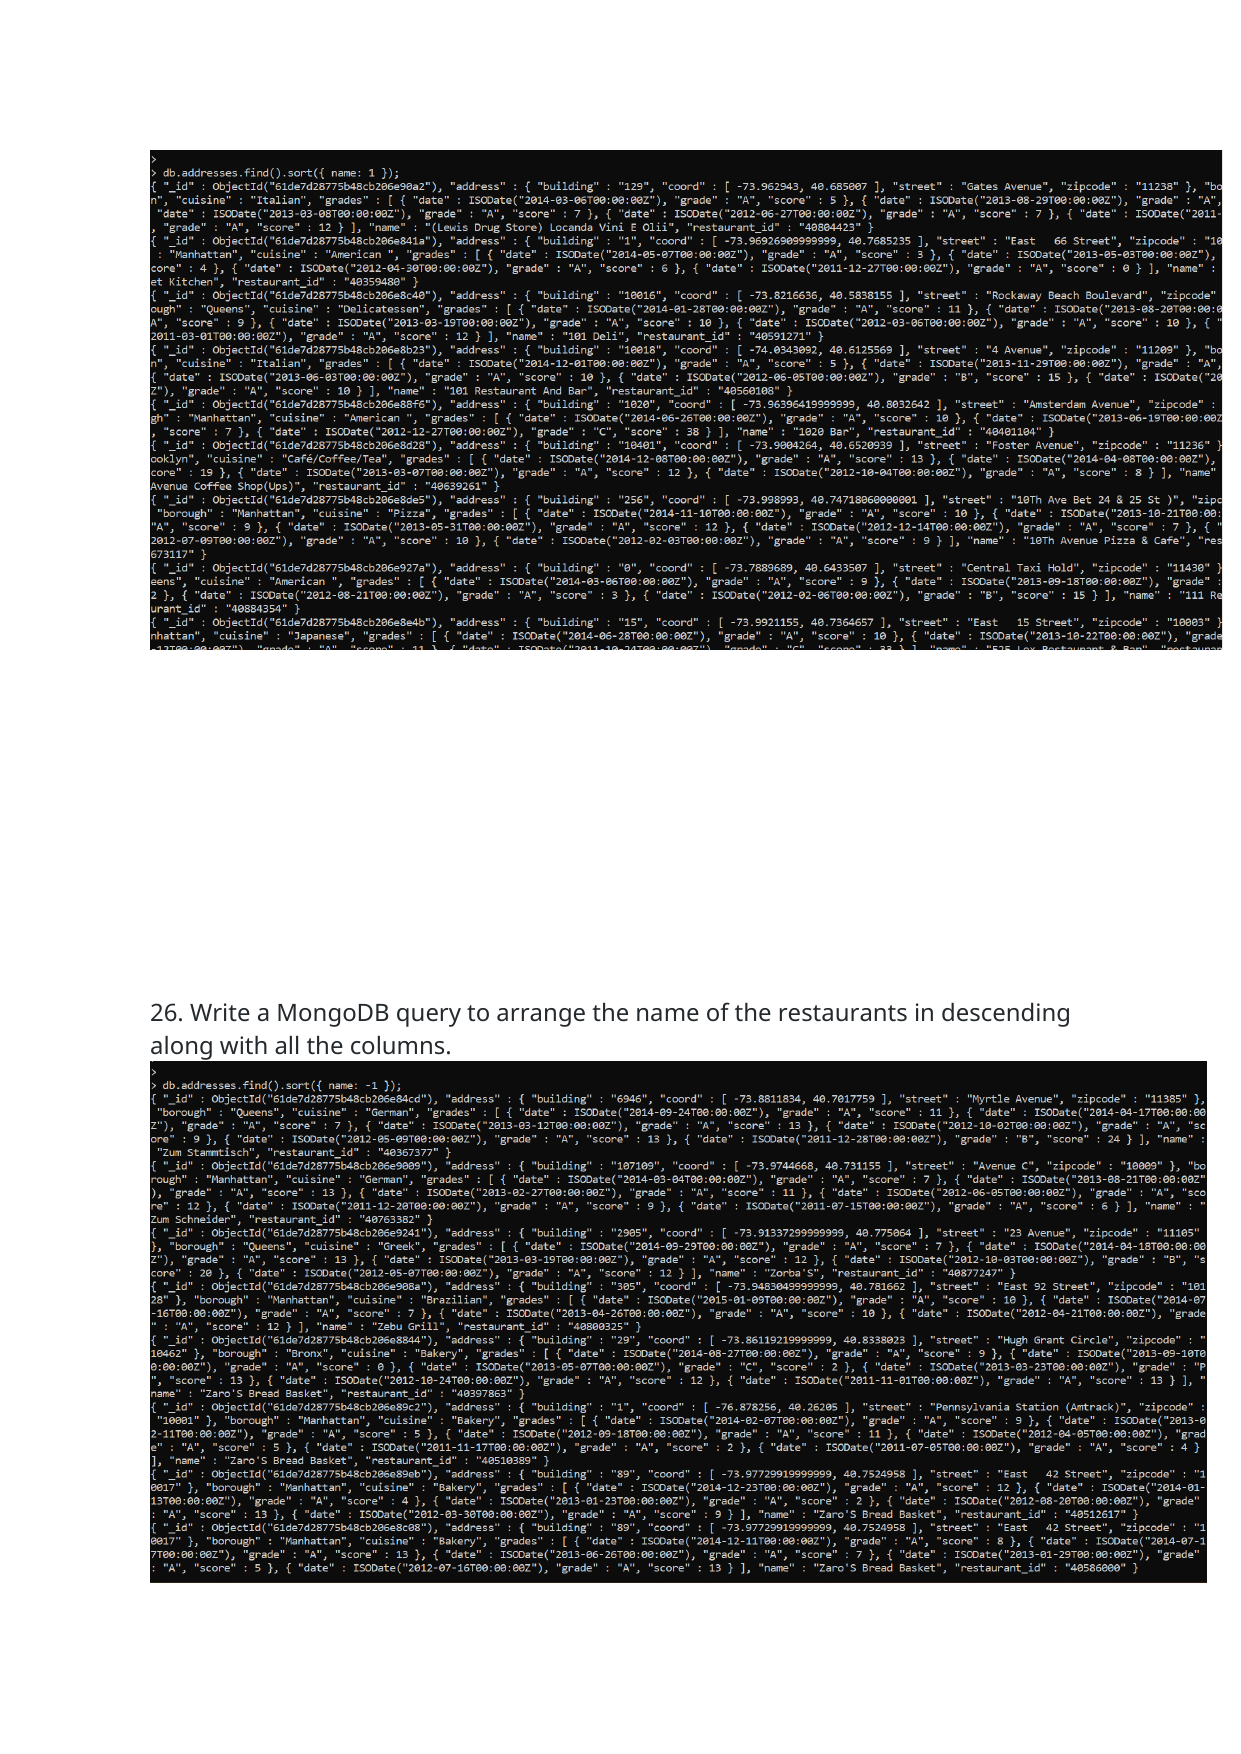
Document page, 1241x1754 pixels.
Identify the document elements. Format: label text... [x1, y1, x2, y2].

picture [150, 1061, 1207, 1583]
picture [150, 150, 1223, 650]
text 26. Write a MongoDB query to arrange the name of the restaurants in descending along with all the columns. [150, 996, 1090, 1061]
